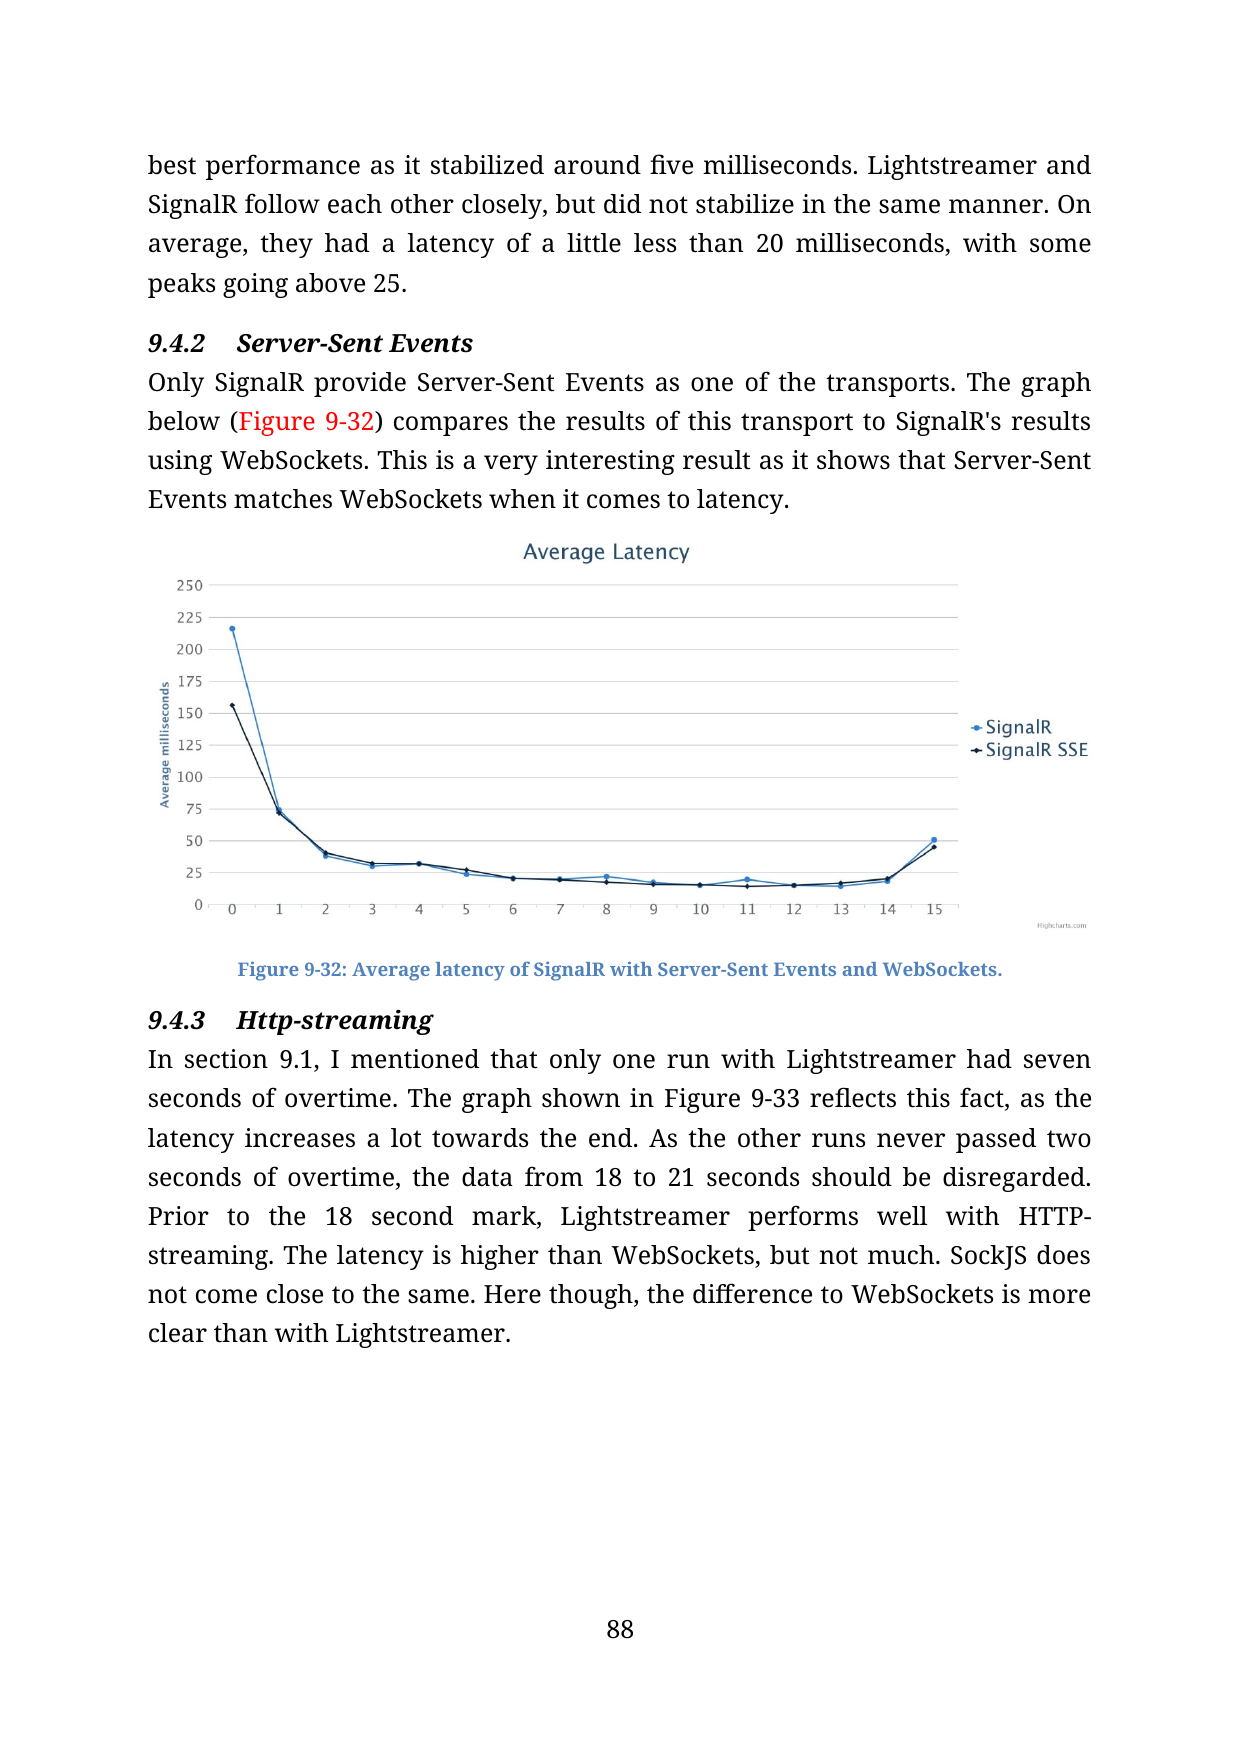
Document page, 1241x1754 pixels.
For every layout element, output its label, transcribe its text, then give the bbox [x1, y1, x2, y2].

subtitle Server-Sent Events [148, 325, 1092, 359]
subtitle Http-streaming [148, 1003, 1092, 1037]
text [148, 148, 1092, 299]
picture [147, 541, 1093, 931]
